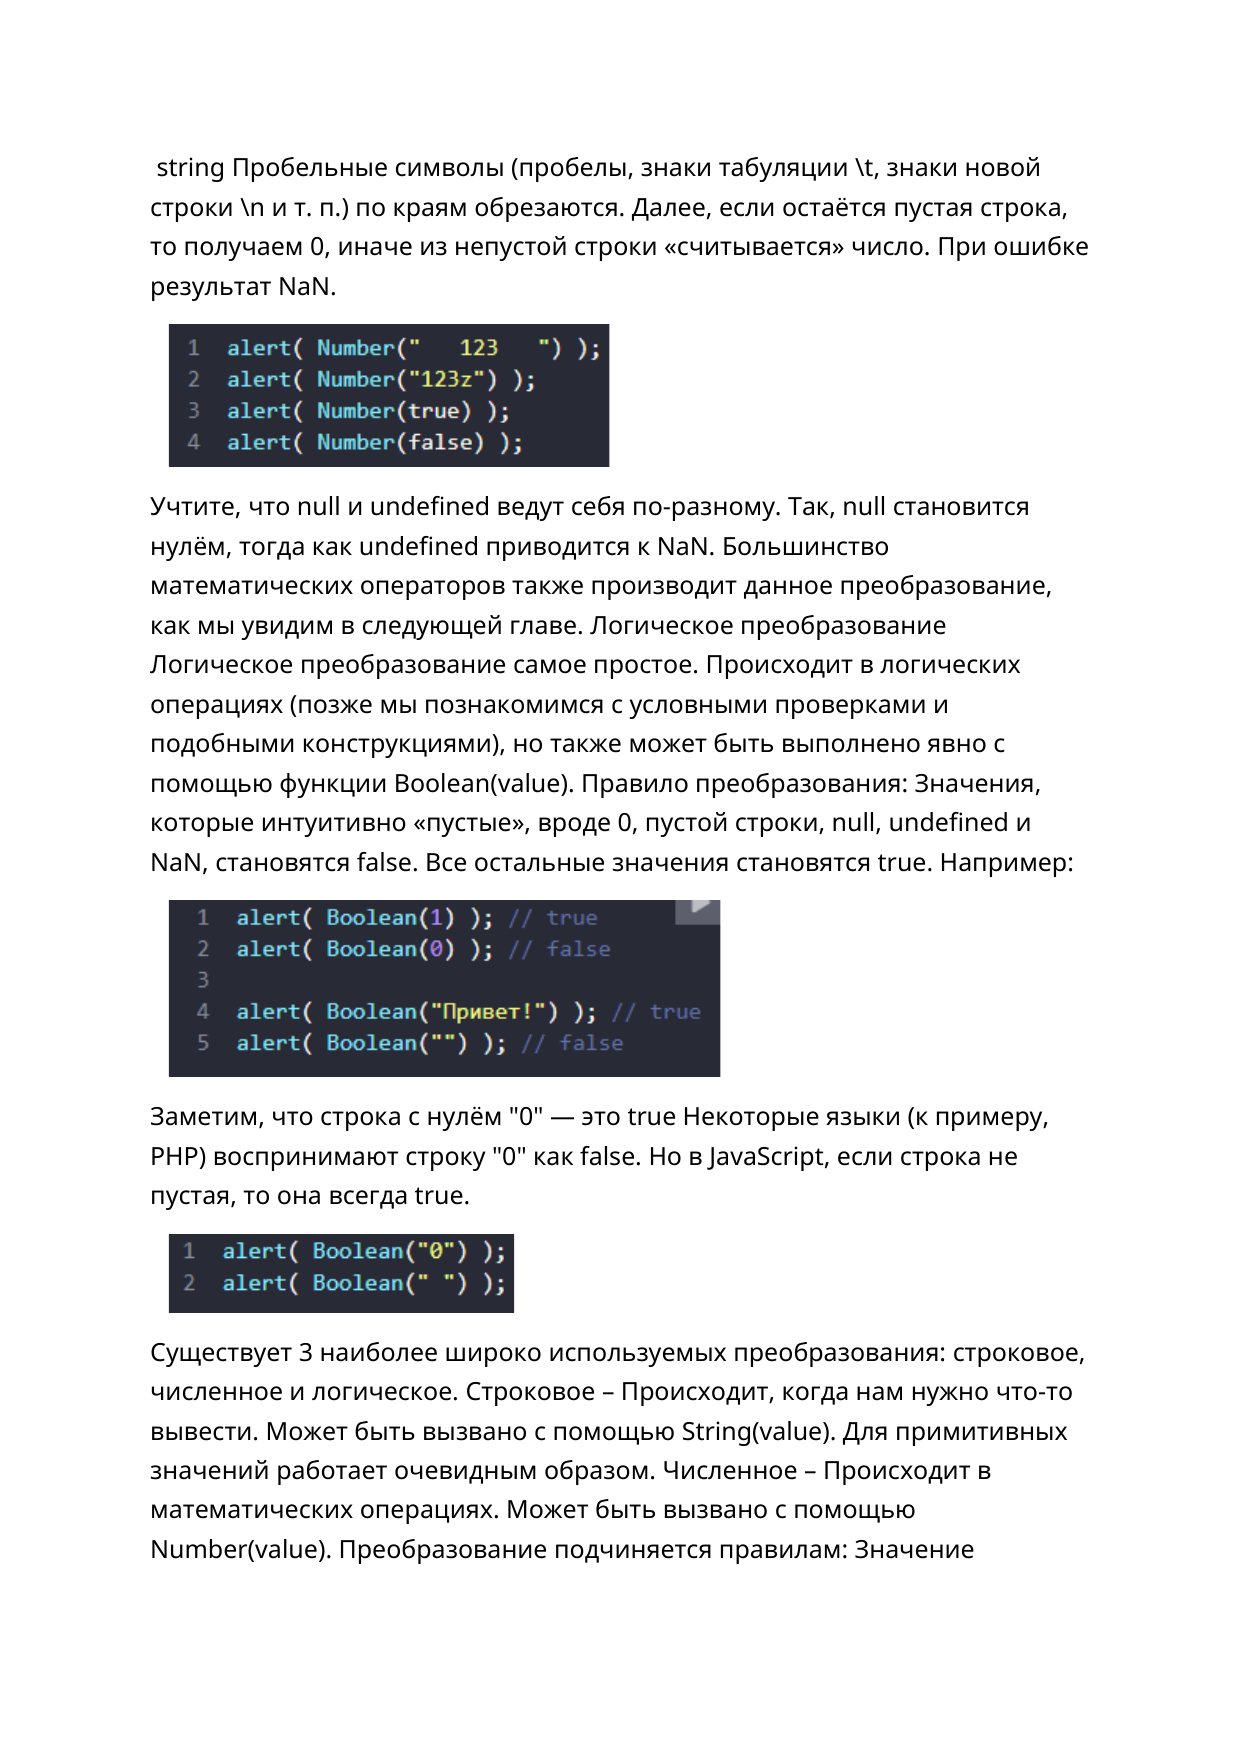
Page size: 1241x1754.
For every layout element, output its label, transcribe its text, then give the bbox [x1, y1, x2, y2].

text Заметим, что строка с нулём "0" — это true Некоторые языки (к примеру, PHP) воспринимают строку "0" как false. Но в JavaScript, если строка не пустая, то она всегда true. [150, 1099, 1090, 1212]
text Учтите, что null и undefined ведут себя по-разному. Так, null становится нулём, тогда как undefined приводится к NaN. Большинство математических операторов также производит данное преобразование, как мы увидим в следующей главе. Логическое преобразование Логическое преобразование самое простое. Происходит в логических операциях (позже мы познакомимся с условными проверками и подобными конструкциями), но также может быть выполнено явно с помощью функции Boolean(value). Правило преобразования: Значения, которые интуитивно «пустые», вроде 0, пустой строки, null, undefined и NaN, становятся false. Все остальные значения становятся true. Например: [150, 489, 1090, 878]
text string Пробельные символы (пробелы, знаки табуляции \t, знаки новой строки \n и т. п.) по краям обрезаются. Далее, если остаётся пустая строка, то получаем 0, иначе из непустой строки «считывается» число. При ошибке результат NaN. [150, 150, 1090, 302]
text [150, 1334, 1090, 1566]
